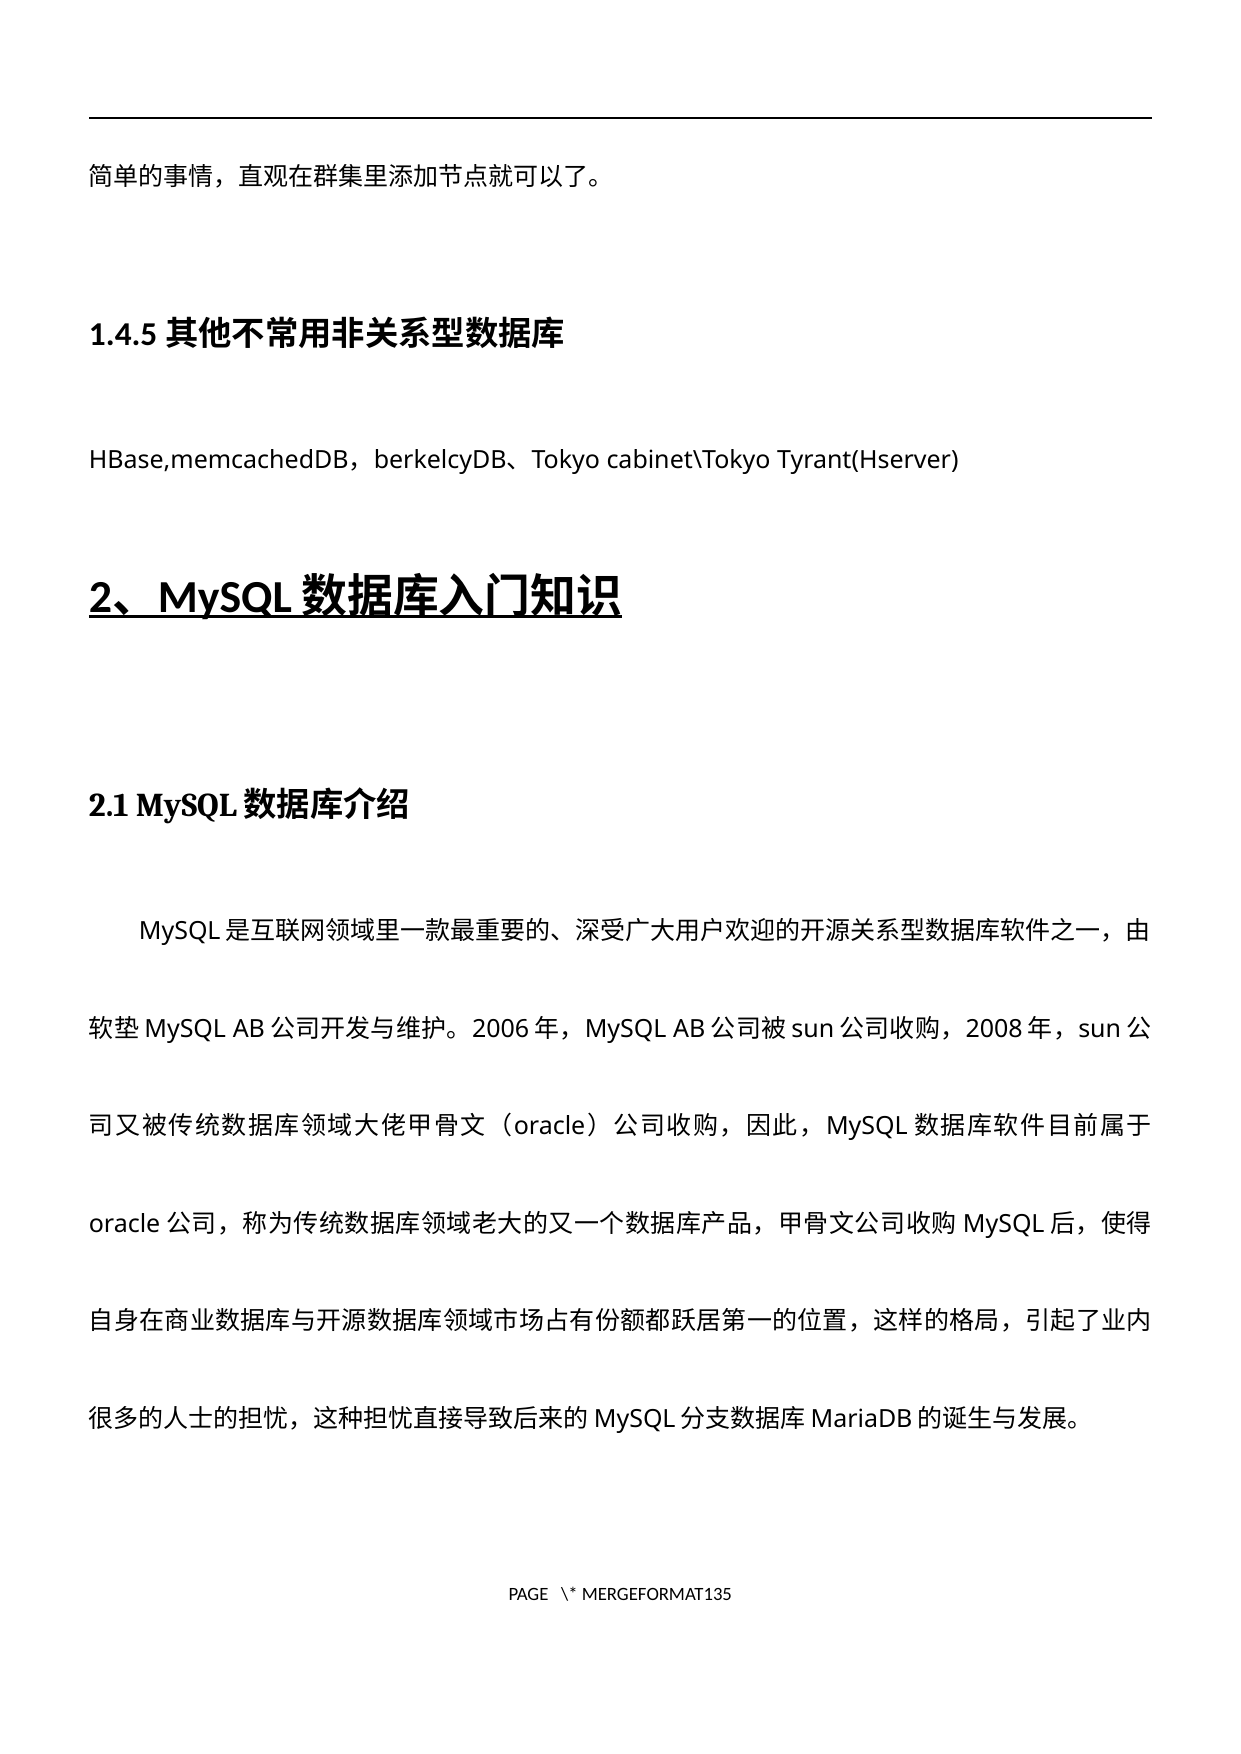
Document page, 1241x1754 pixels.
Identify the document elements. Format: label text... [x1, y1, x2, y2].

subtitle 1.4.5 其他不常用非关系型数据库 [89, 298, 1152, 363]
text HBase,memcachedDB，berkelcyDB、Tokyo cabinet\Tokyo Tyrant(Hserver) [89, 425, 1152, 490]
subtitle 2、MySQL数据库入门知识 [89, 544, 1152, 641]
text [89, 142, 1152, 207]
subtitle 2.1 MySQL数据库介绍 [89, 769, 1152, 834]
text MySQL是互联网领域里一款最重要的、深受广大用户欢迎的开源关系型数据库软件之一，由软垫MySQL AB公司开发与维护。2006年，MySQL AB公司被sun公司收购，2008年，sun公司又被传统数据库领域大佬甲骨文（oracle）公司收购，因此，MySQL数据库软件目前属于oracle公司，称为传统数据库领域老大的又一个数据库产品，甲骨文公司收购MySQL后，使得自身在商业数据库与开源数据库领域市场占有份额都跃居第一的位置，这样的格局，引起了业内很多的人士的担忧，这种担忧直接导致后来的MySQL分支数据库MariaDB的诞生与发展。 [89, 896, 1152, 1449]
